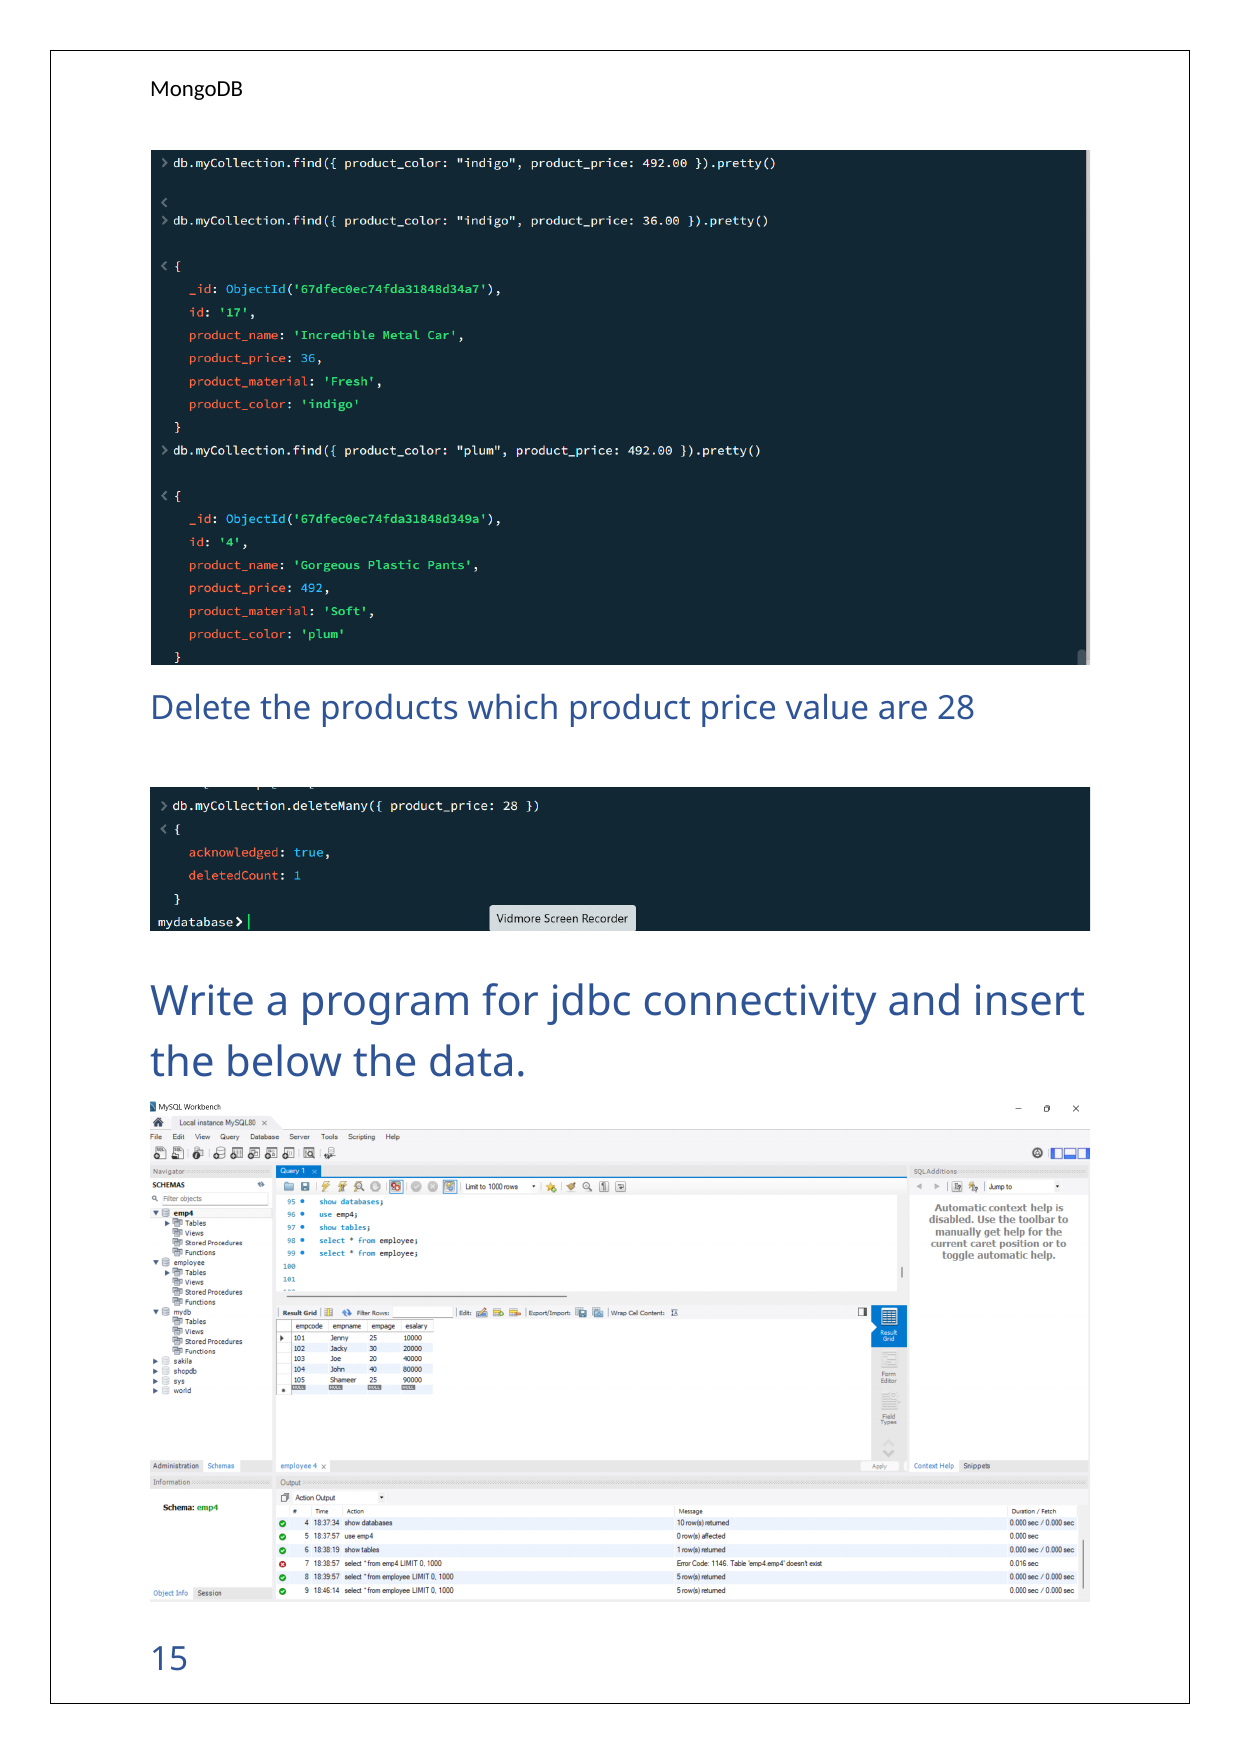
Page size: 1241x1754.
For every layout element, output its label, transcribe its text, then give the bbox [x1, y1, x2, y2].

picture [150, 1101, 1091, 1602]
picture [150, 787, 1091, 931]
picture [150, 150, 1091, 665]
subtitle Delete the products which product price value are 28 [150, 683, 1090, 729]
subtitle Write a program for jdbc connectivity and insert the below the data. [150, 970, 1090, 1088]
